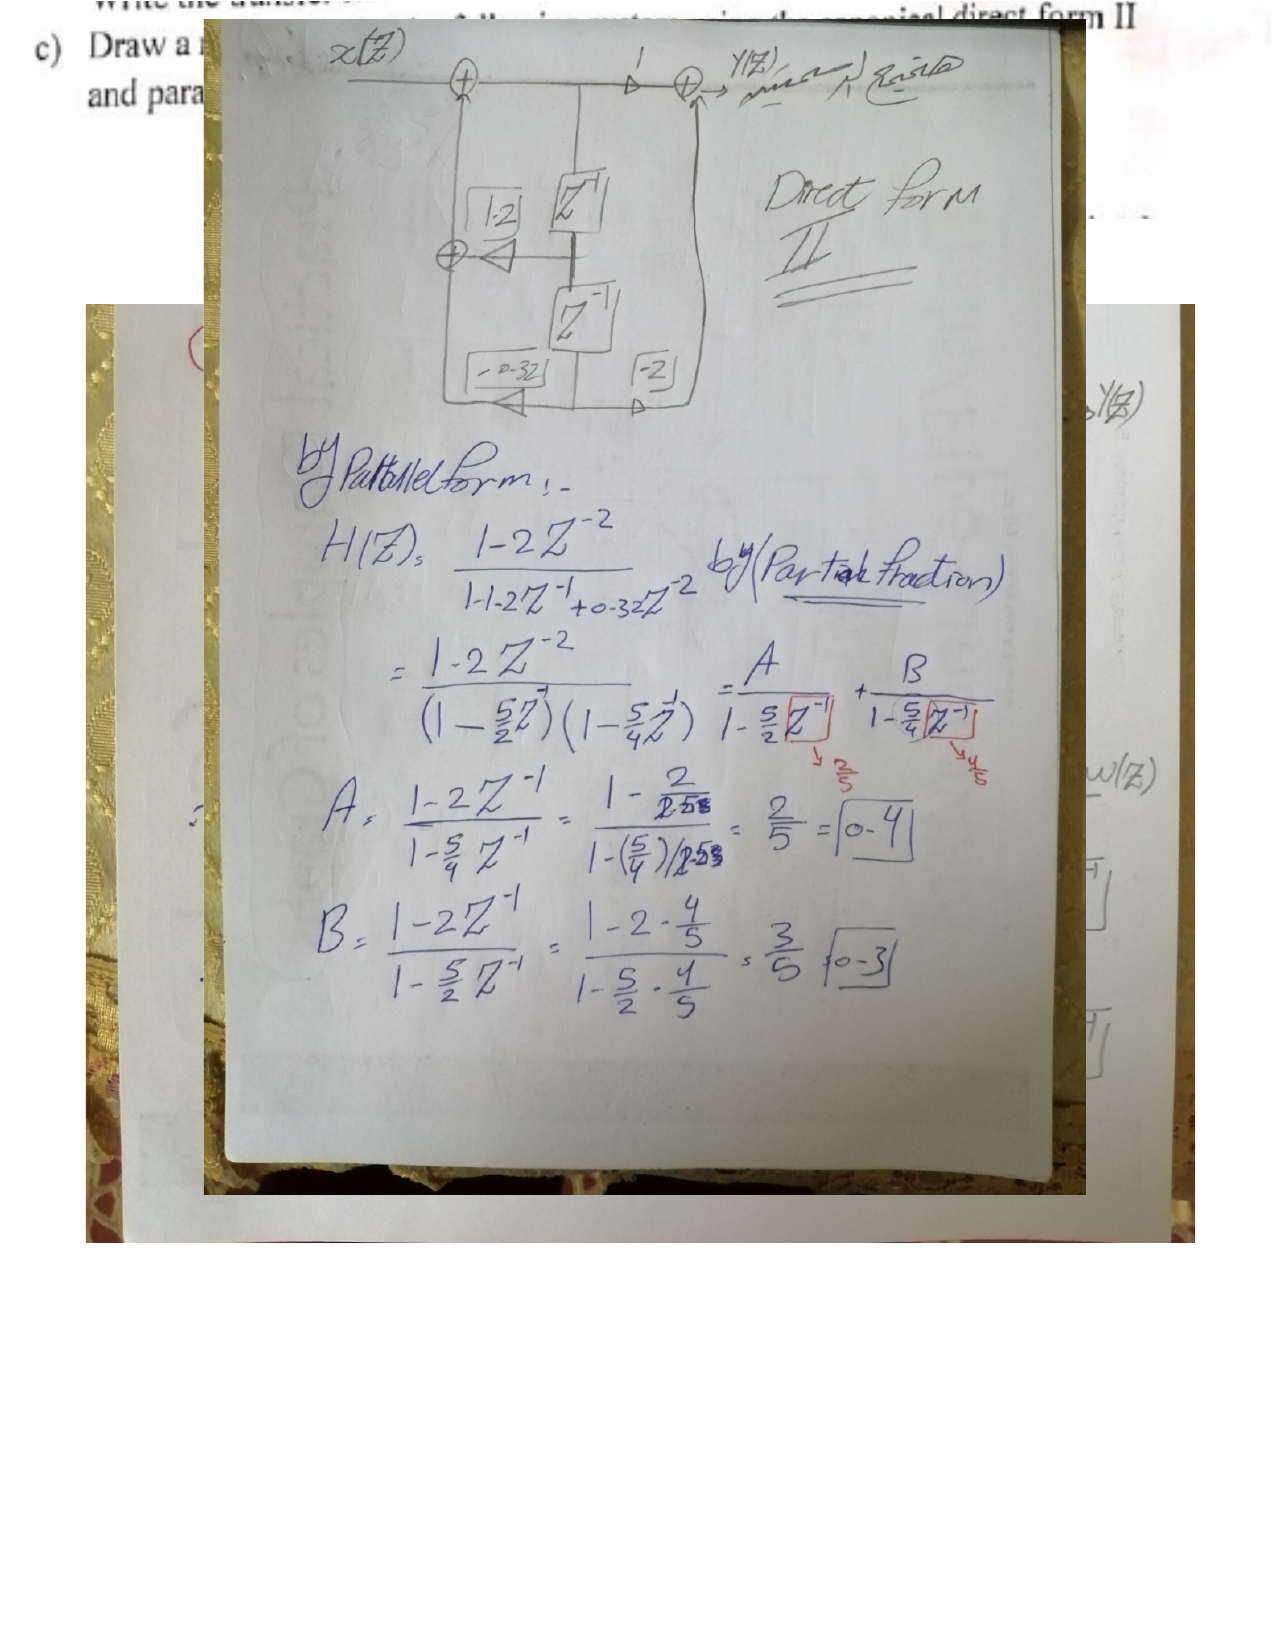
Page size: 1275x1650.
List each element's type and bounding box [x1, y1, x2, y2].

picture [21, 1, 1272, 1243]
